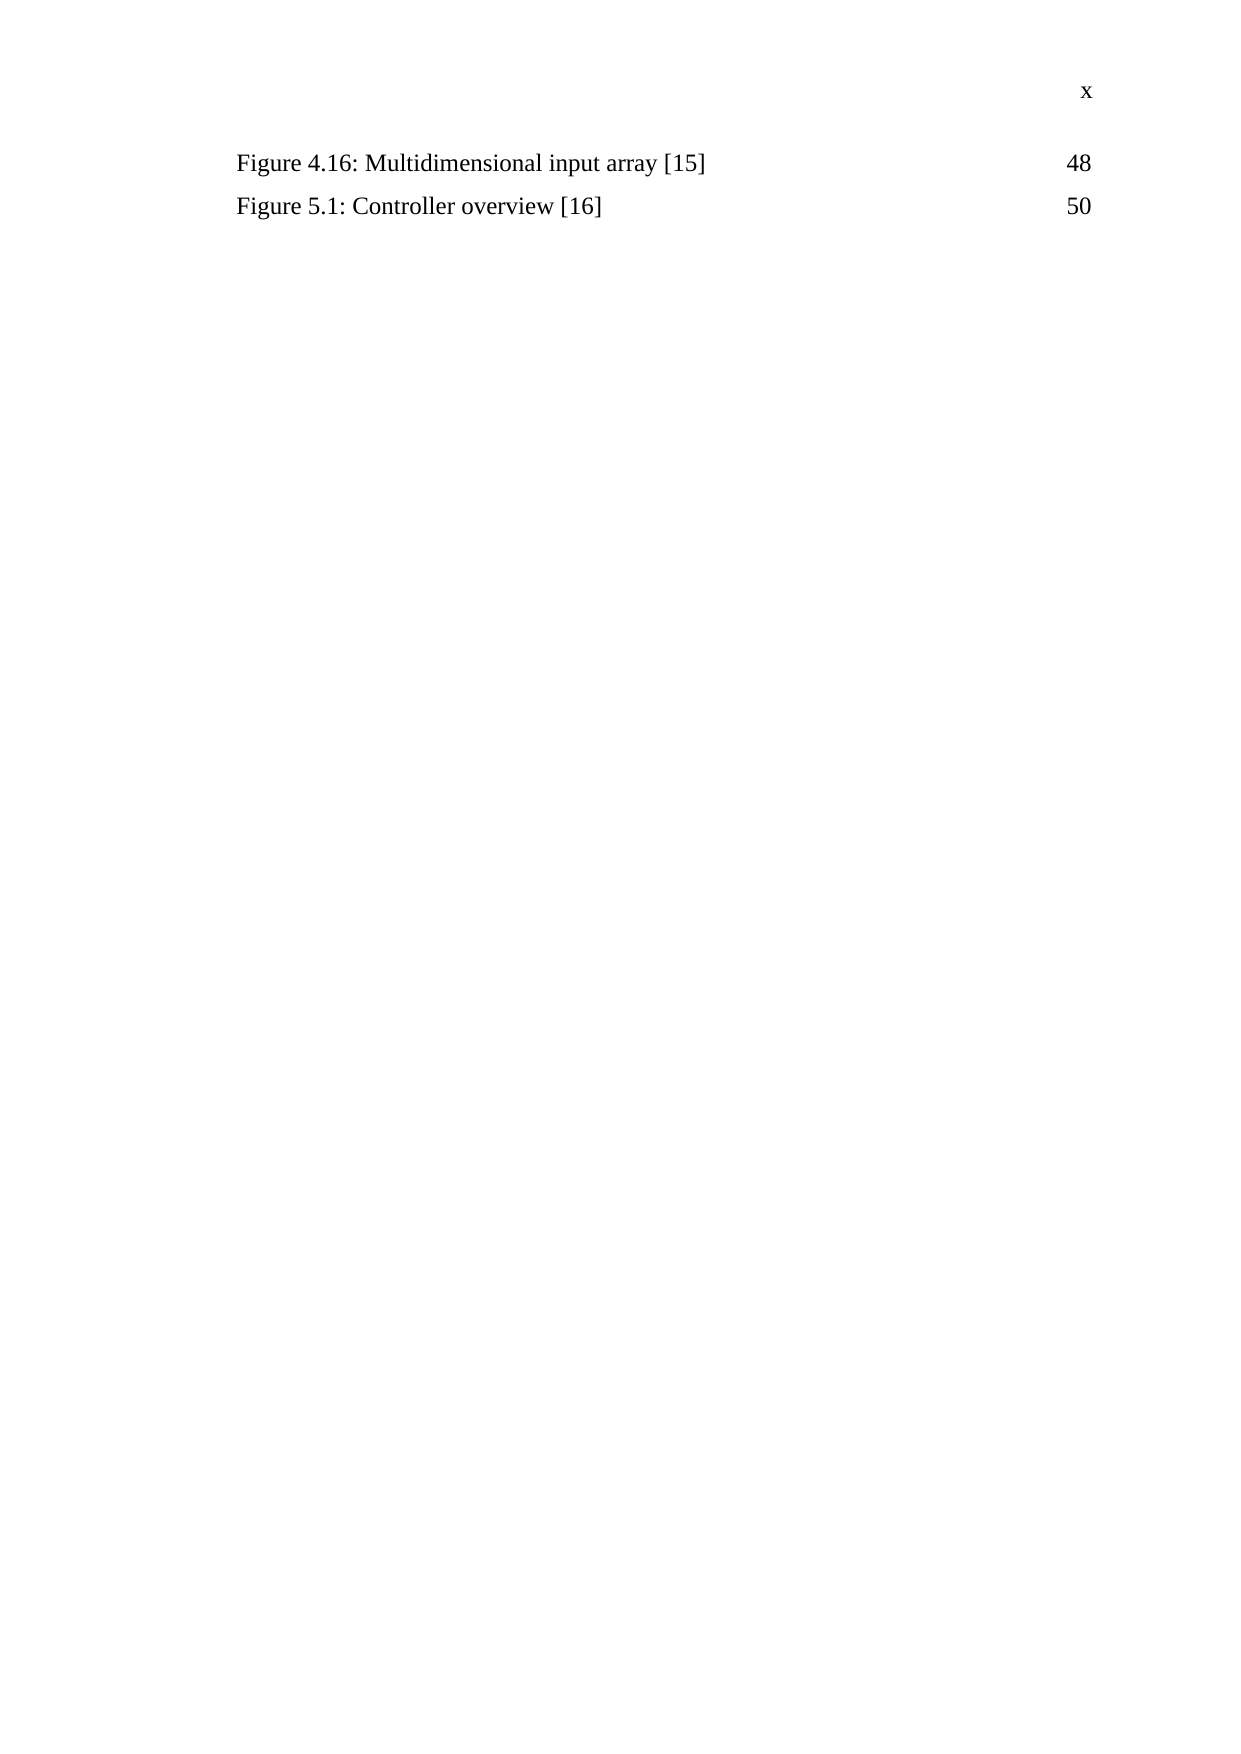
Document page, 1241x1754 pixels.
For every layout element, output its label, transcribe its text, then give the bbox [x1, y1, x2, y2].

text Figure 4.16: Multidimensional input array [15] 48 [236, 148, 1092, 176]
text Figure 5.1: Controller overview [16] 50 [236, 191, 1092, 219]
